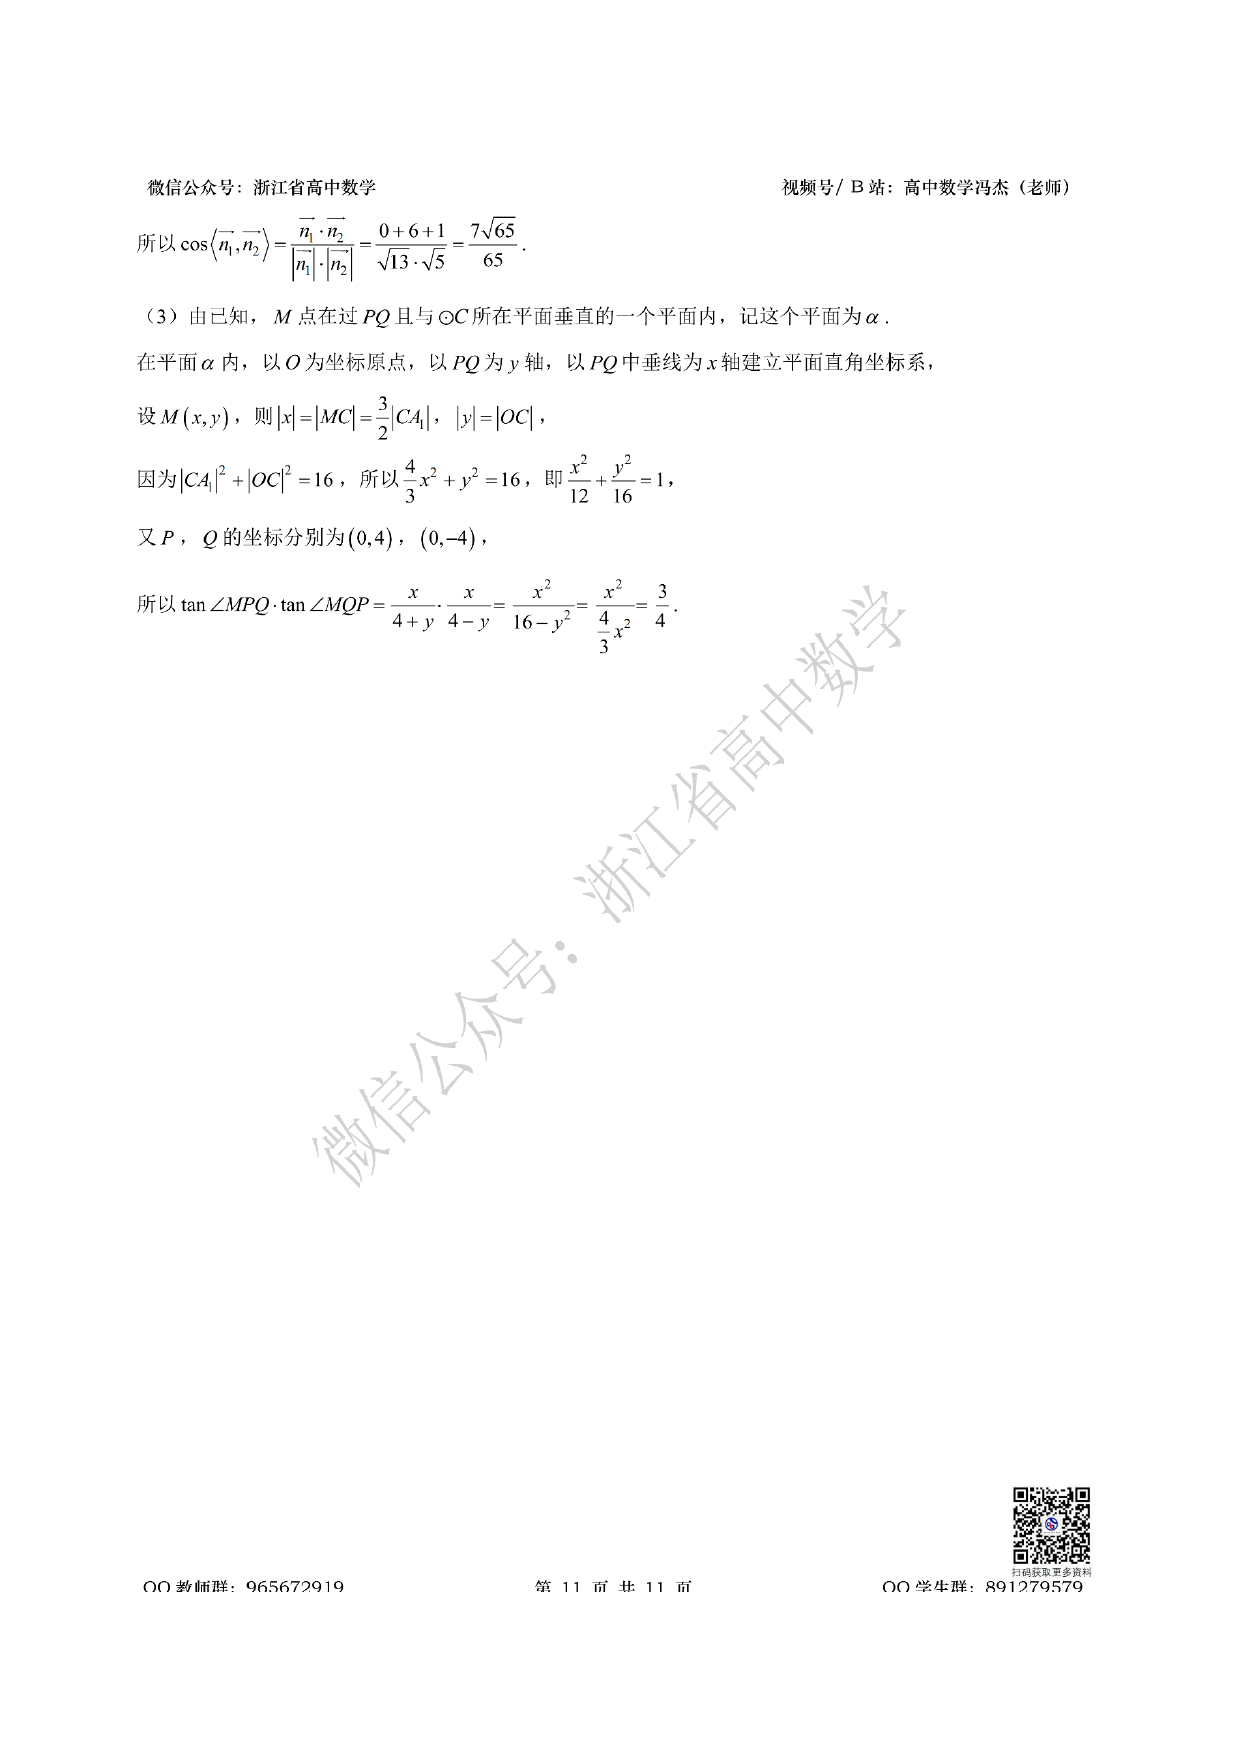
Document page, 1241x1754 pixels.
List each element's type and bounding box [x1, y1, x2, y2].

picture [113, 162, 1127, 1592]
